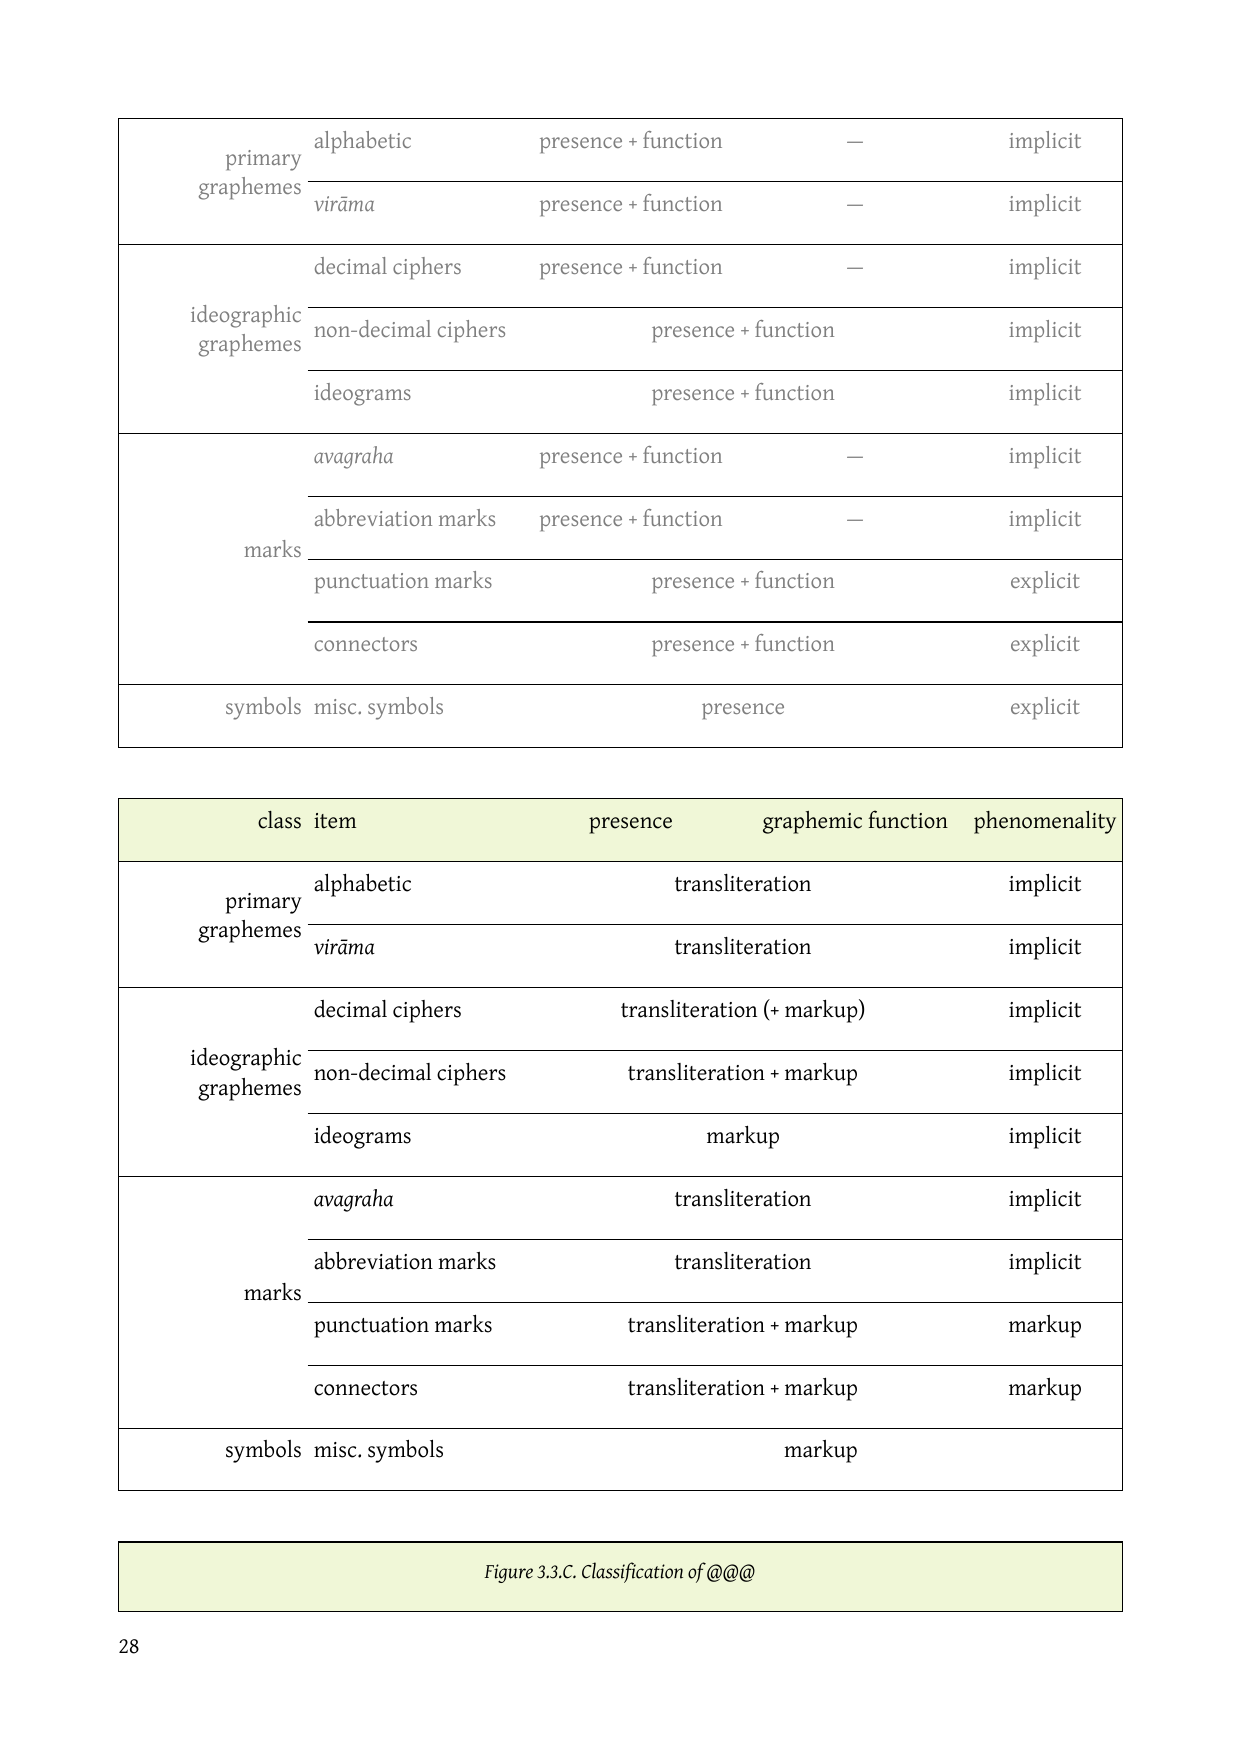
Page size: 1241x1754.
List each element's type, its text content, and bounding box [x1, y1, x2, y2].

table_cell transliteration + markup [519, 1303, 967, 1364]
table_cell implicit [967, 371, 1122, 433]
table_header phenomenality [967, 799, 1122, 861]
table_cell transliteration [519, 1177, 967, 1239]
table_cell misc. symbols [308, 1429, 519, 1490]
table_cell non-decimal ciphers [308, 1051, 519, 1113]
table_cell avagraha [308, 434, 519, 496]
table_cell implicit [967, 988, 1122, 1050]
table_cell implicit [967, 434, 1122, 496]
table_cell primary graphemes [119, 862, 308, 987]
table_cell markup [967, 1366, 1122, 1427]
table_cell avagraha [308, 1177, 519, 1239]
table_cell presence + function [519, 497, 743, 558]
table_cell implicit [967, 1177, 1122, 1239]
table_cell transliteration (+ markup) [519, 988, 967, 1050]
table_cell ideograms [308, 1114, 519, 1176]
table_cell explicit [967, 560, 1122, 621]
table_header presence [519, 799, 743, 861]
table_cell — [743, 245, 967, 307]
table_cell — [743, 434, 967, 496]
table_header graphemic function [743, 799, 967, 861]
table_cell virāma [308, 182, 519, 244]
table_cell punctuation marks [308, 1303, 519, 1364]
table_cell non-decimal ciphers [308, 308, 519, 370]
table_cell — [743, 119, 967, 181]
table_cell transliteration [519, 925, 967, 987]
table_cell decimal ciphers [308, 988, 519, 1050]
table_header class [119, 799, 308, 861]
table_cell explicit [967, 623, 1122, 684]
table_cell ideographic graphemes [119, 988, 308, 1176]
table_cell abbreviation marks [308, 497, 519, 558]
table_cell marks [119, 1177, 308, 1427]
table_cell implicit [967, 1051, 1122, 1113]
table_cell symbols [119, 1429, 308, 1490]
table_cell connectors [308, 623, 519, 684]
table_cell transliteration [519, 1240, 967, 1302]
table_cell transliteration [519, 862, 967, 924]
table_cell implicit [967, 862, 1122, 924]
table_cell transliteration + markup [519, 1366, 967, 1427]
table_cell symbols [119, 685, 308, 747]
table_cell presence + function [519, 182, 743, 244]
table_cell — [743, 497, 967, 558]
table_cell implicit [967, 1240, 1122, 1302]
table_cell presence [519, 685, 967, 747]
table_cell misc. symbols [308, 685, 519, 747]
table_cell implicit [967, 182, 1122, 244]
table_cell presence + function [519, 434, 743, 496]
table_cell markup [519, 1114, 967, 1176]
table_header item [308, 799, 519, 861]
table_cell connectors [308, 1366, 519, 1427]
table_cell ideograms [308, 371, 519, 433]
table_cell presence + function [519, 371, 967, 433]
table_cell implicit [967, 245, 1122, 307]
table_cell ideographic graphemes [119, 245, 308, 433]
table_cell primary graphemes [119, 119, 308, 244]
table_cell abbreviation marks [308, 1240, 519, 1302]
table_cell punctuation marks [308, 560, 519, 621]
table_cell alphabetic [308, 862, 519, 924]
table_cell implicit [967, 925, 1122, 987]
table_header Figure 3.3.A. Classification of @@@ [119, 1543, 1122, 1611]
table_cell presence + function [519, 245, 743, 307]
table_cell — [743, 182, 967, 244]
table_cell implicit [967, 1114, 1122, 1176]
table_cell marks [119, 434, 308, 684]
table_cell presence + function [519, 119, 743, 181]
table_cell decimal ciphers [308, 245, 519, 307]
table_cell presence + function [519, 560, 967, 621]
table_cell virāma [308, 925, 519, 987]
table_cell alphabetic [308, 119, 519, 181]
table_cell implicit [967, 497, 1122, 558]
table_cell transliteration + markup [519, 1051, 967, 1113]
table_cell implicit [967, 119, 1122, 181]
table_cell markup [967, 1303, 1122, 1364]
table_cell presence + function [519, 623, 967, 684]
table_cell implicit [967, 308, 1122, 370]
table_cell presence + function [519, 308, 967, 370]
table_cell explicit [967, 685, 1122, 747]
table_cell markup [519, 1429, 1122, 1490]
